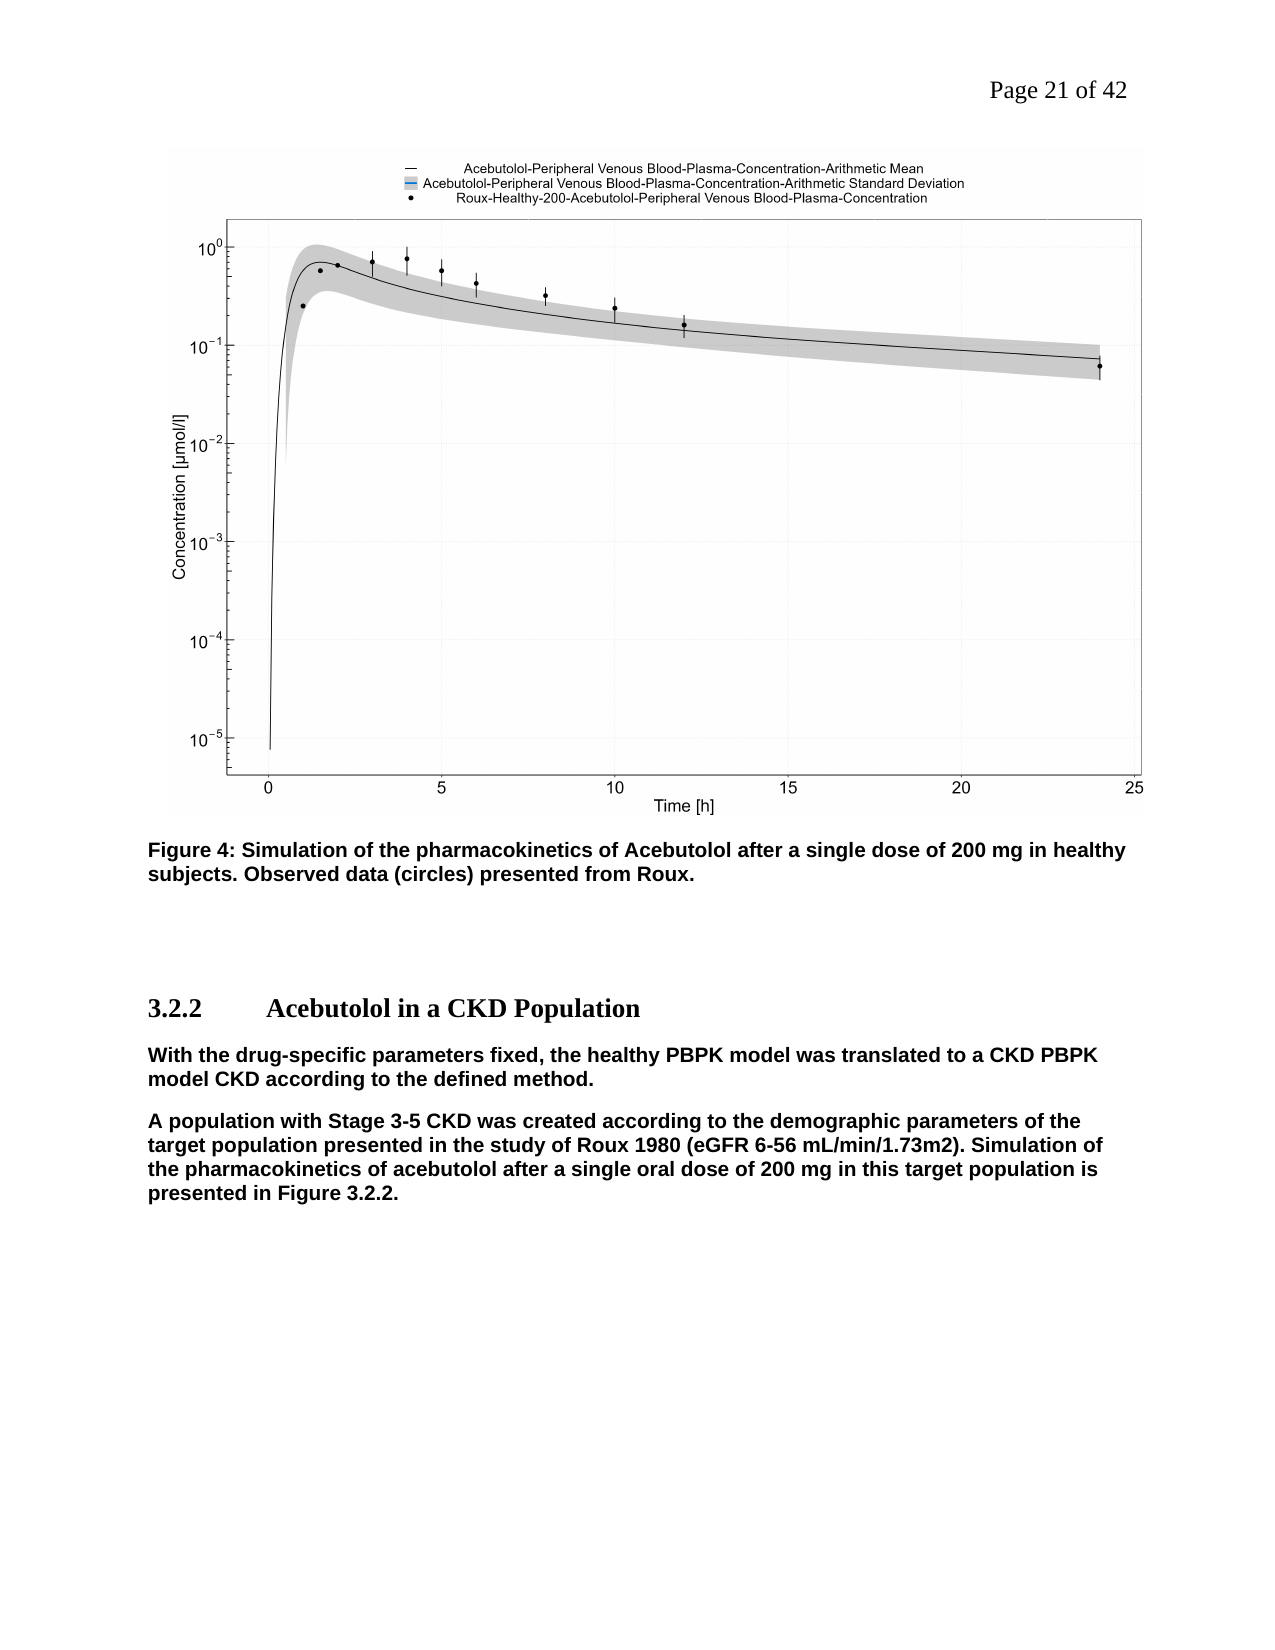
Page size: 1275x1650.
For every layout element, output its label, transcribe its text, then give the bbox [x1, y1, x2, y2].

text With the drug-specific parameters fixed, the healthy PBPK model was translated to a CKD PBPK model CKD according to the defined method. [148, 1042, 1127, 1090]
subtitle Acebutolol in a CKD Population [148, 992, 1127, 1024]
text A population with Stage 3-5 CKD was created according to the demographic parameters of the target population presented in the study of Roux 1980 (eGFR 6-56 mL/min/1.73m2). Simulation of the pharmacokinetics of acebutolol after a single oral dose of 200 mg in this target population is presented in Figure 3.2.2. [148, 1109, 1127, 1205]
text Figure 4: Simulation of the pharmacokinetics of Acebutolol after a single dose of 200 mg in healthy subjects. Observed data (circles) presented from Roux. [148, 838, 1127, 886]
picture [166, 147, 1146, 818]
